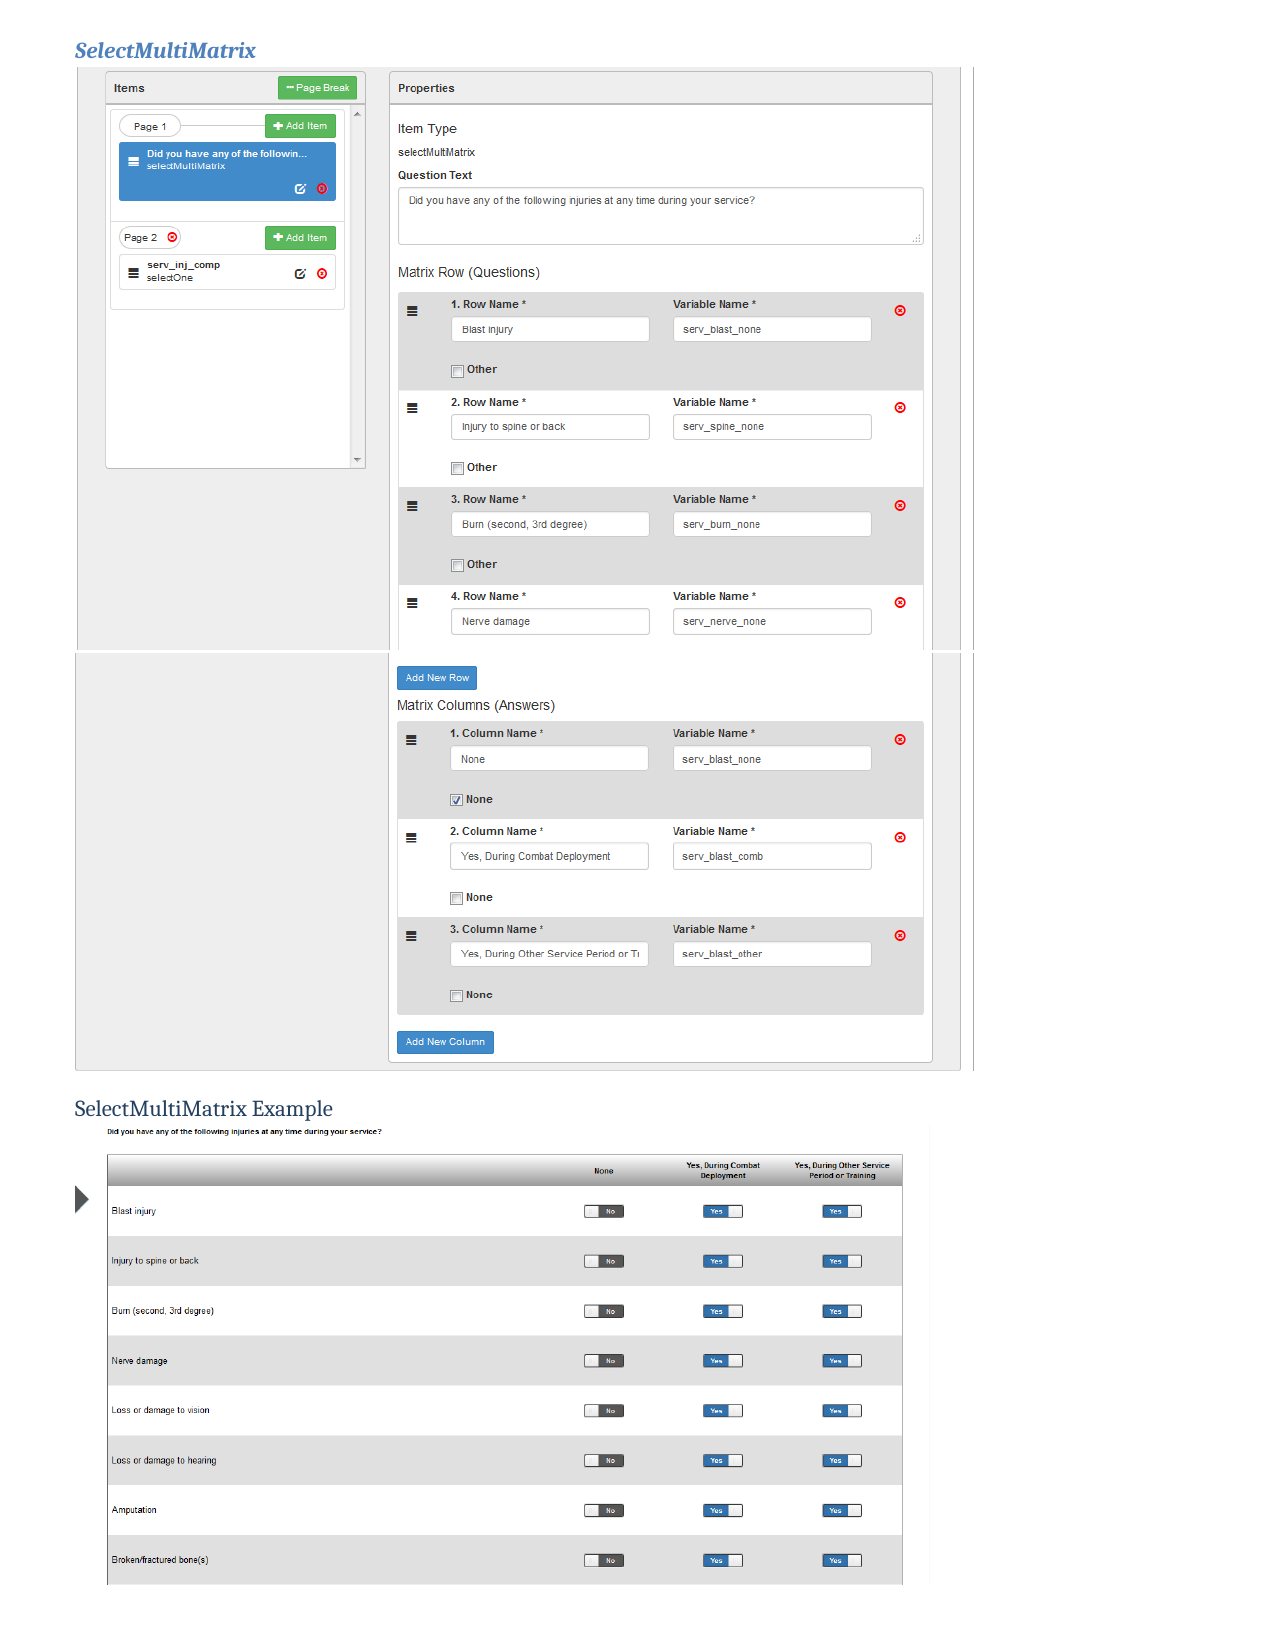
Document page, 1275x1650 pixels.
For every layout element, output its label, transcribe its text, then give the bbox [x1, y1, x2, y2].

subtitle SelectMultiMatrix Example [75, 1095, 1200, 1122]
subtitle SelectMultiMatrix [75, 37, 1200, 64]
picture [75, 67, 974, 650]
picture [75, 653, 974, 1071]
picture [75, 1125, 930, 1585]
